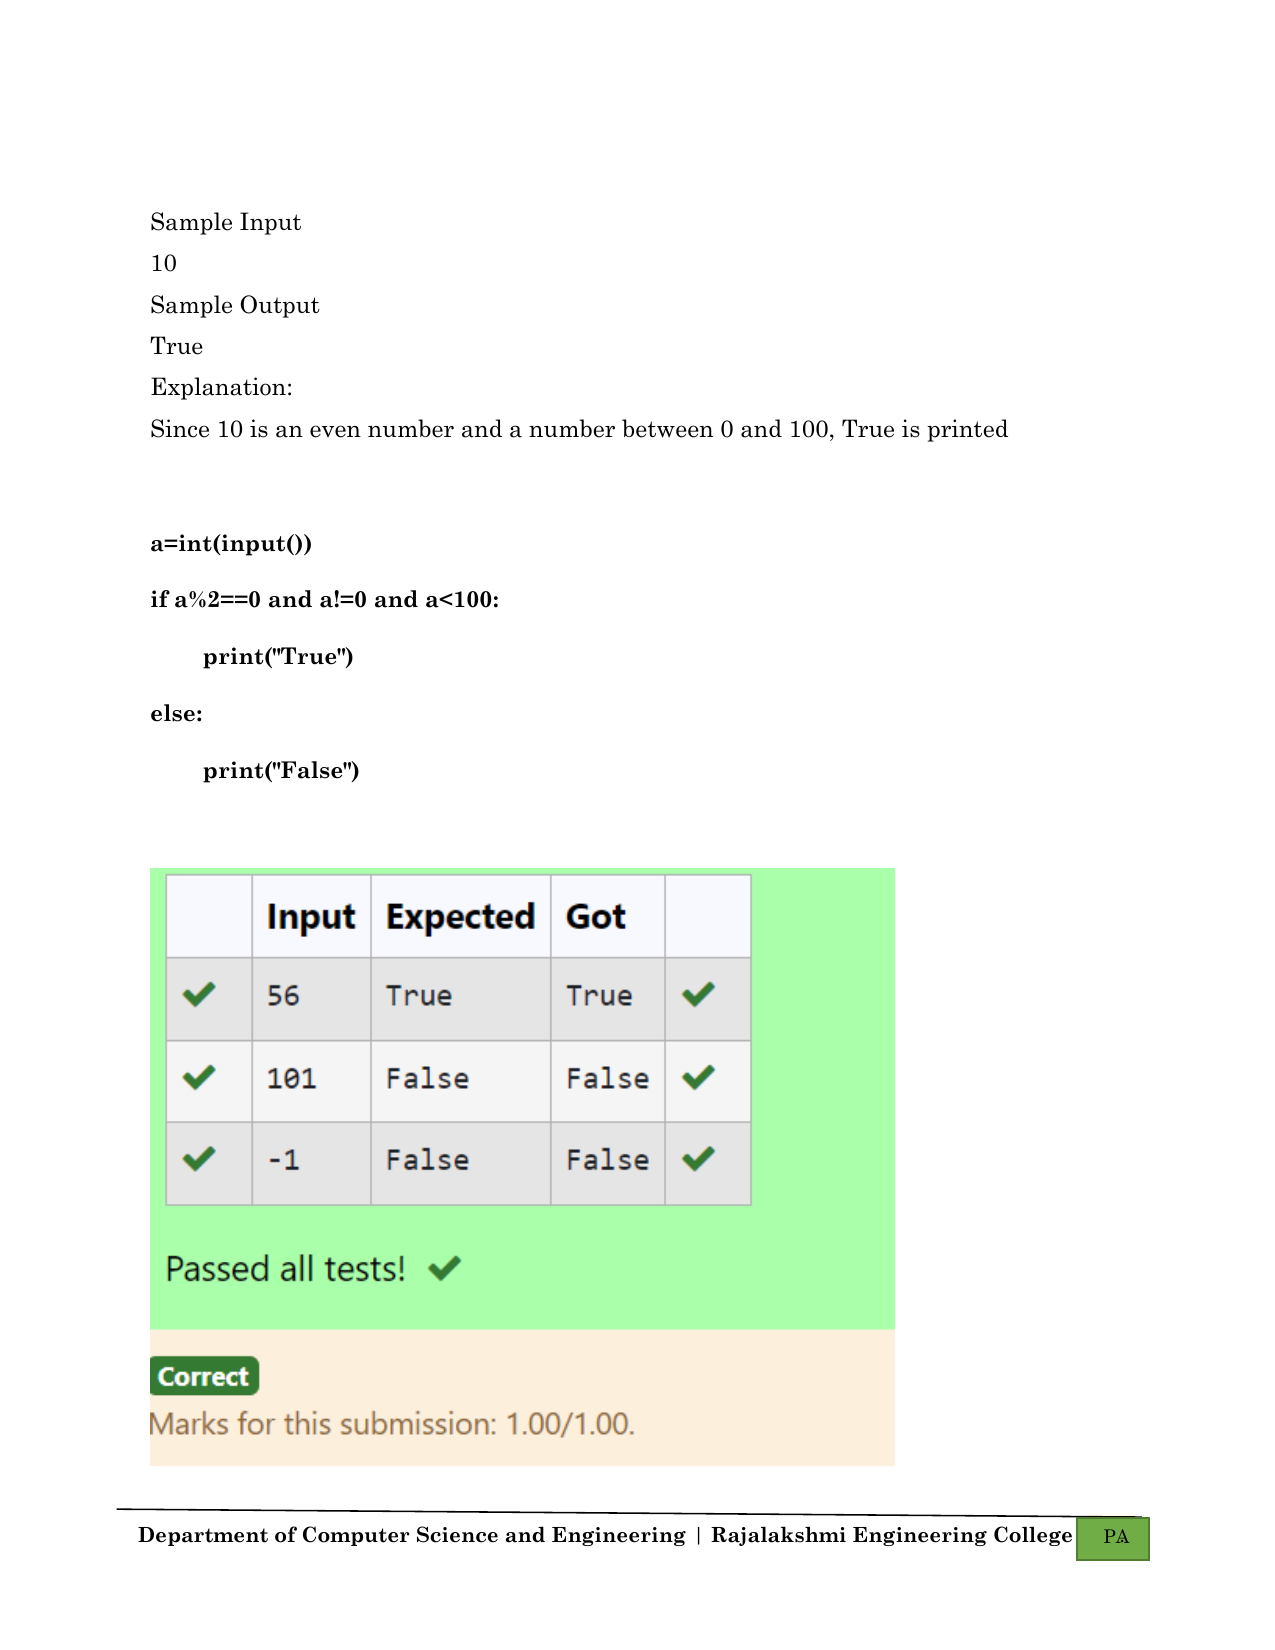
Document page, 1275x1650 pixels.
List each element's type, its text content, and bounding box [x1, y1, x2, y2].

text a=int(input()) [150, 528, 1125, 556]
text print("True") [150, 642, 1125, 669]
text Since 10 is an even number and a number between 0 and 100, True is printed [150, 413, 1125, 442]
text if a%2==0 and a!=0 and a<100: [150, 585, 1125, 613]
text Sample Output [150, 289, 1125, 318]
picture [150, 868, 896, 1466]
text True [150, 331, 1125, 360]
text Sample Input [150, 207, 1125, 236]
text Explanation: [150, 372, 1125, 401]
text else: [150, 699, 1125, 726]
text print("False") [150, 755, 1125, 783]
text 10 [150, 248, 1125, 277]
